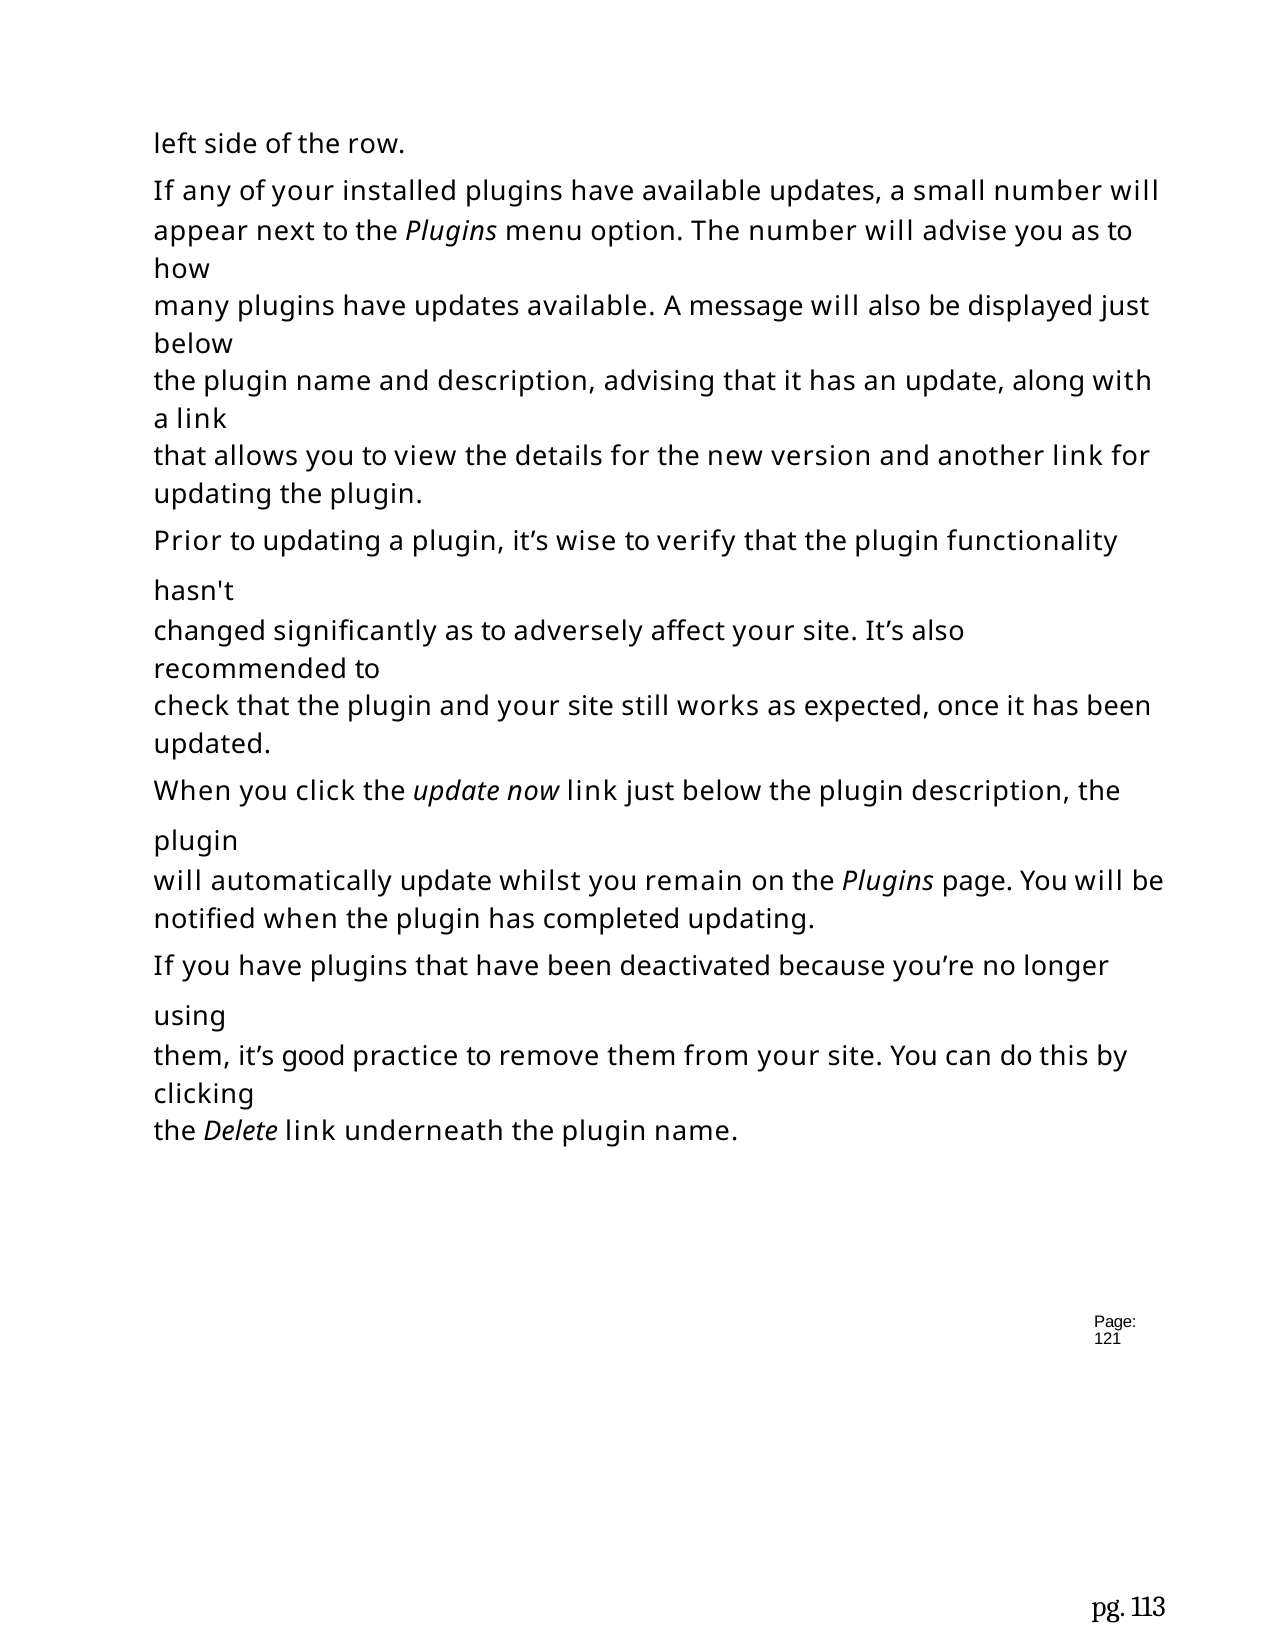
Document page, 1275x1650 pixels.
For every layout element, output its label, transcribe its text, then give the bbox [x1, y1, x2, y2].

text check that the plugin and your site still works as expected, once it has been [153, 686, 1166, 723]
text Page: 121 [1094, 1314, 1166, 1348]
text When you click the update now link just below the plugin description, the plugin [153, 761, 1166, 861]
text updated. [153, 723, 1166, 761]
text notified when the plugin has completed updating. [153, 898, 1166, 936]
text appear next to the Plugins menu option. The number will advise you as to how [153, 211, 1166, 286]
text If any of your installed plugins have available updates, a small number will [153, 161, 1166, 211]
text that allows you to view the details for the new version and another link for [153, 436, 1166, 473]
text Prior to updating a plugin, it’s wise to verify that the plugin functionality hasn't [153, 511, 1166, 611]
text the Delete link underneath the plugin name. [153, 1111, 1166, 1148]
text the plugin name and description, advising that it has an update, along with a link [153, 361, 1166, 436]
text many plugins have updates available. A message will also be displayed just below [153, 286, 1166, 361]
text left side of the row. [153, 123, 1166, 161]
text will automatically update whilst you remain on the Plugins page. You will be [153, 861, 1166, 898]
text updating the plugin. [153, 473, 1166, 511]
text If you have plugins that have been deactivated because you’re no longer using [153, 936, 1166, 1036]
text changed significantly as to adversely affect your site. It’s also recommended to [153, 611, 1166, 686]
text them, it’s good practice to remove them from your site. You can do this by clicking [153, 1036, 1166, 1111]
